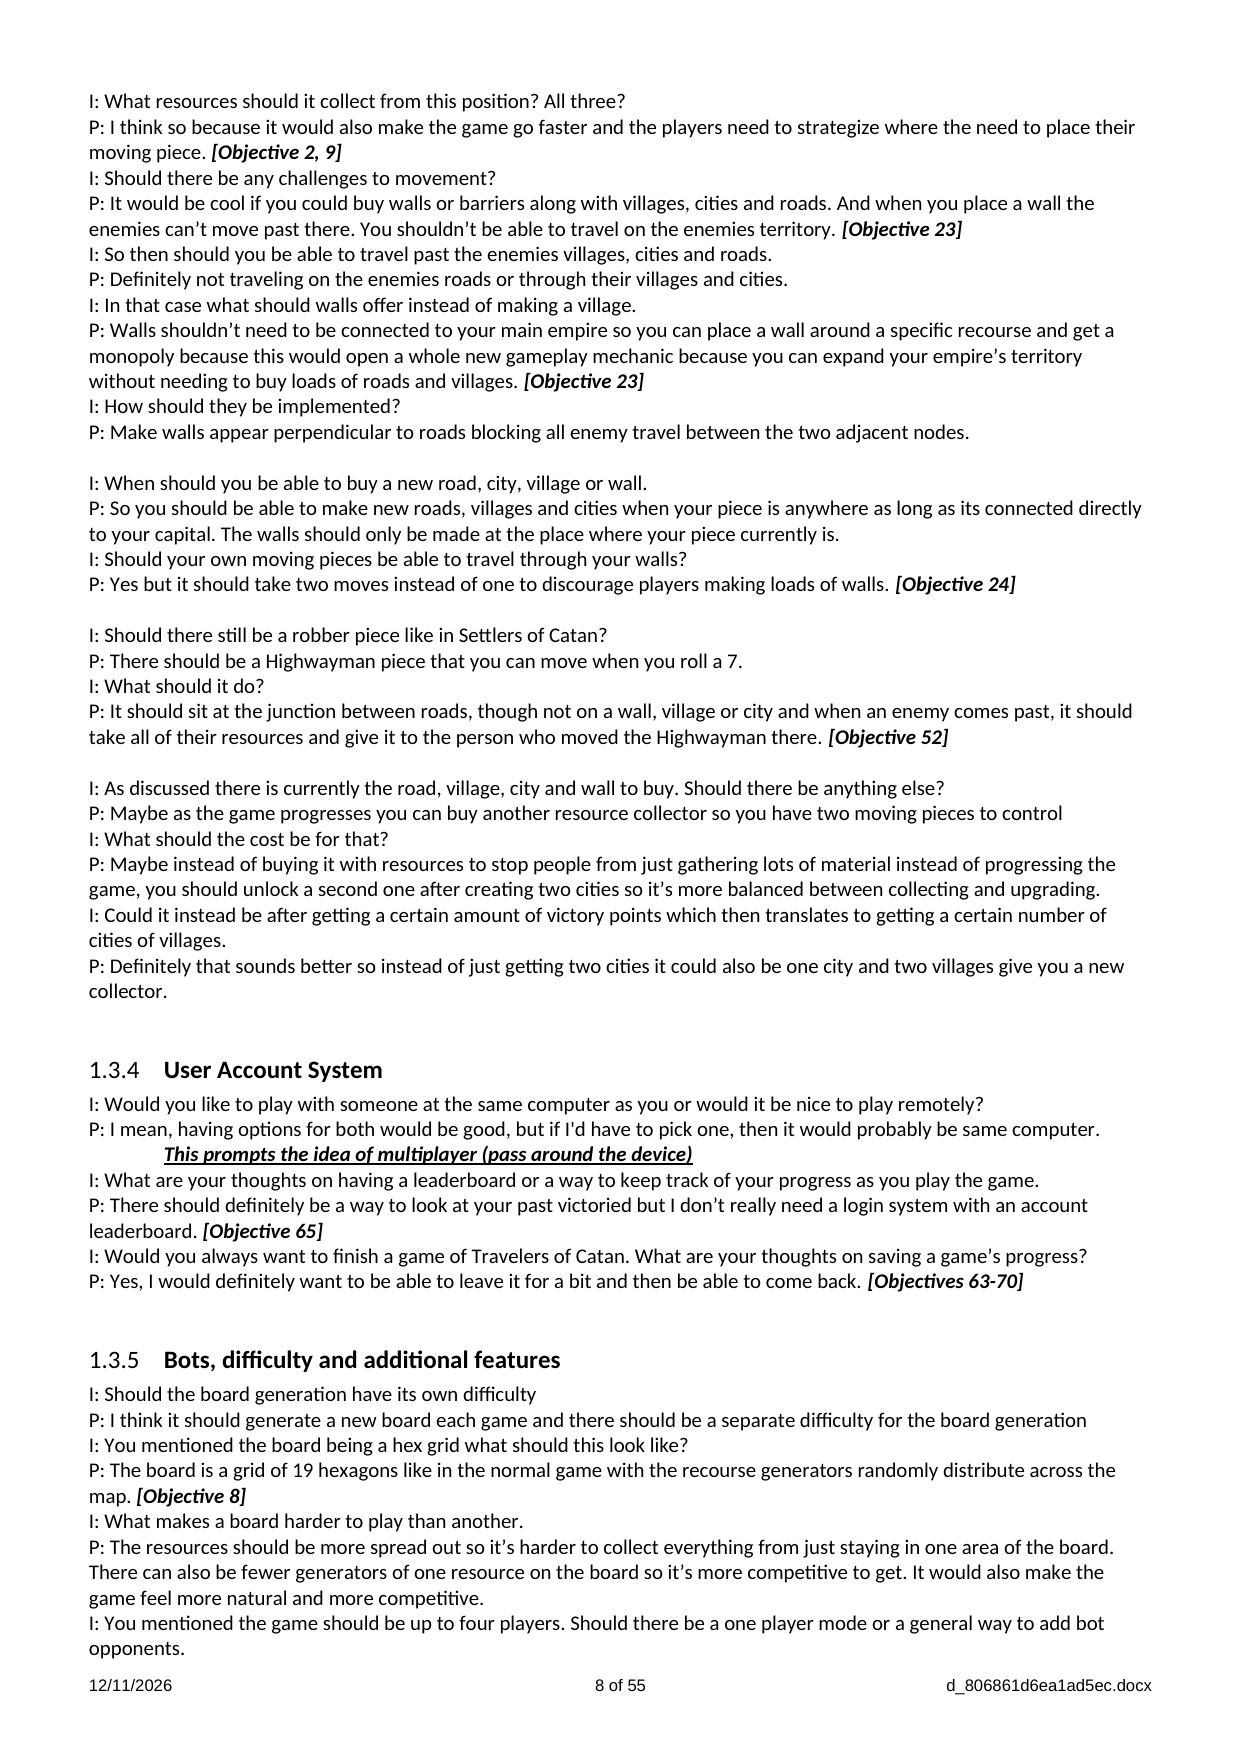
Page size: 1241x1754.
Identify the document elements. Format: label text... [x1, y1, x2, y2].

text P: Yes but it should take two moves instead of one to discourage players making loads of walls. [Objective 24] [89, 572, 1152, 597]
text P: Make walls appear perpendicular to roads blocking all enemy travel between the two adjacent nodes. [89, 419, 1152, 444]
text P: Definitely not traveling on the enemies roads or through their villages and cities. [89, 267, 1152, 292]
text I: Could it instead be after getting a certain amount of victory points which then translates to getting a certain number of cities of villages. [89, 902, 1152, 953]
text P: Maybe as the game progresses you can buy another resource collector so you have two moving pieces to control [89, 800, 1152, 826]
text P: I think it should generate a new board each game and there should be a separate difficulty for the board generation [89, 1407, 1152, 1432]
text I: You mentioned the board being a hex grid what should this look like? [89, 1432, 1152, 1458]
subtitle User Account System [89, 1054, 1152, 1084]
subtitle Bots, difficulty and additional features [89, 1344, 1152, 1375]
text P: Yes, I would definitely want to be able to leave it for a bit and then be able to come back. [Objectives 63-70] [89, 1269, 1152, 1294]
text I: What makes a board harder to play than another. [89, 1508, 1152, 1534]
text This prompts the idea of multiplayer (pass around the device) [89, 1142, 1152, 1167]
text I: Would you like to play with someone at the same computer as you or would it be nice to play remotely? [89, 1091, 1152, 1116]
text P: It would be cool if you could buy walls or barriers along with villages, cities and roads. And when you place a wall the enemies can’t move past there. You shouldn’t be able to travel on the enemies territory. [Objective 23] [89, 190, 1152, 241]
text I: What are your thoughts on having a leaderboard or a way to keep track of your progress as you play the game. [89, 1167, 1152, 1192]
text I: What should it do? [89, 673, 1152, 699]
text I: So then should you be able to travel past the enemies villages, cities and roads. [89, 241, 1152, 267]
text P: The resources should be more spread out so it’s harder to collect everything from just staying in one area of the board. There can also be fewer generators of one resource on the board so it’s more competitive to get. It would also make the game feel more natural and more competitive. [89, 1534, 1152, 1610]
text I: How should they be implemented? [89, 394, 1152, 419]
text I: What resources should it collect from this position? All three? [89, 89, 1152, 114]
text I: Should your own moving pieces be able to travel through your walls? [89, 546, 1152, 572]
text I: In that case what should walls offer instead of making a village. [89, 292, 1152, 317]
text P: So you should be able to make new roads, villages and cities when your piece is anywhere as long as its connected directly to your capital. The walls should only be made at the place where your piece currently is. [89, 495, 1152, 546]
text P: Definitely that sounds better so instead of just getting two cities it could also be one city and two villages give you a new collector. [89, 953, 1152, 1004]
text I: Should the board generation have its own difficulty [89, 1381, 1152, 1407]
text I: Should there still be a robber piece like in Settlers of Catan? [89, 622, 1152, 648]
text P: Maybe instead of buying it with resources to stop people from just gathering lots of material instead of progressing the game, you should unlock a second one after creating two cities so it’s more balanced between collecting and upgrading. [89, 851, 1152, 902]
text P: There should be a Highwayman piece that you can move when you roll a 7. [89, 648, 1152, 673]
text I: As discussed there is currently the road, village, city and wall to buy. Should there be anything else? [89, 775, 1152, 800]
text I: Would you always want to finish a game of Travelers of Catan. What are your thoughts on saving a game’s progress? [89, 1243, 1152, 1269]
text P: The board is a grid of 19 hexagons like in the normal game with the recourse generators randomly distribute across the map. [Objective 8] [89, 1458, 1152, 1508]
text I: When should you be able to buy a new road, city, village or wall. [89, 470, 1152, 495]
text P: Walls shouldn’t need to be connected to your main empire so you can place a wall around a specific recourse and get a monopoly because this would open a whole new gameplay mechanic because you can expand your empire’s territory without needing to buy loads of roads and villages. [Objective 23] [89, 317, 1152, 394]
text P: It should sit at the junction between roads, though not on a wall, village or city and when an enemy comes past, it should take all of their resources and give it to the person who moved the Highwayman there. [Objective 52] [89, 699, 1152, 749]
text P: There should definitely be a way to look at your past victoried but I don’t really need a login system with an account leaderboard. [Objective 65] [89, 1192, 1152, 1243]
text P: I think so because it would also make the game go faster and the players need to strategize where the need to place their moving piece. [Objective 2, 9] [89, 114, 1152, 165]
text P: I mean, having options for both would be good, but if I'd have to pick one, then it would probably be same computer. [89, 1116, 1152, 1142]
text I: You mentioned the game should be up to four players. Should there be a one player mode or a general way to add bot opponents. [89, 1610, 1152, 1661]
text I: What should the cost be for that? [89, 826, 1152, 851]
text I: Should there be any challenges to movement? [89, 165, 1152, 190]
